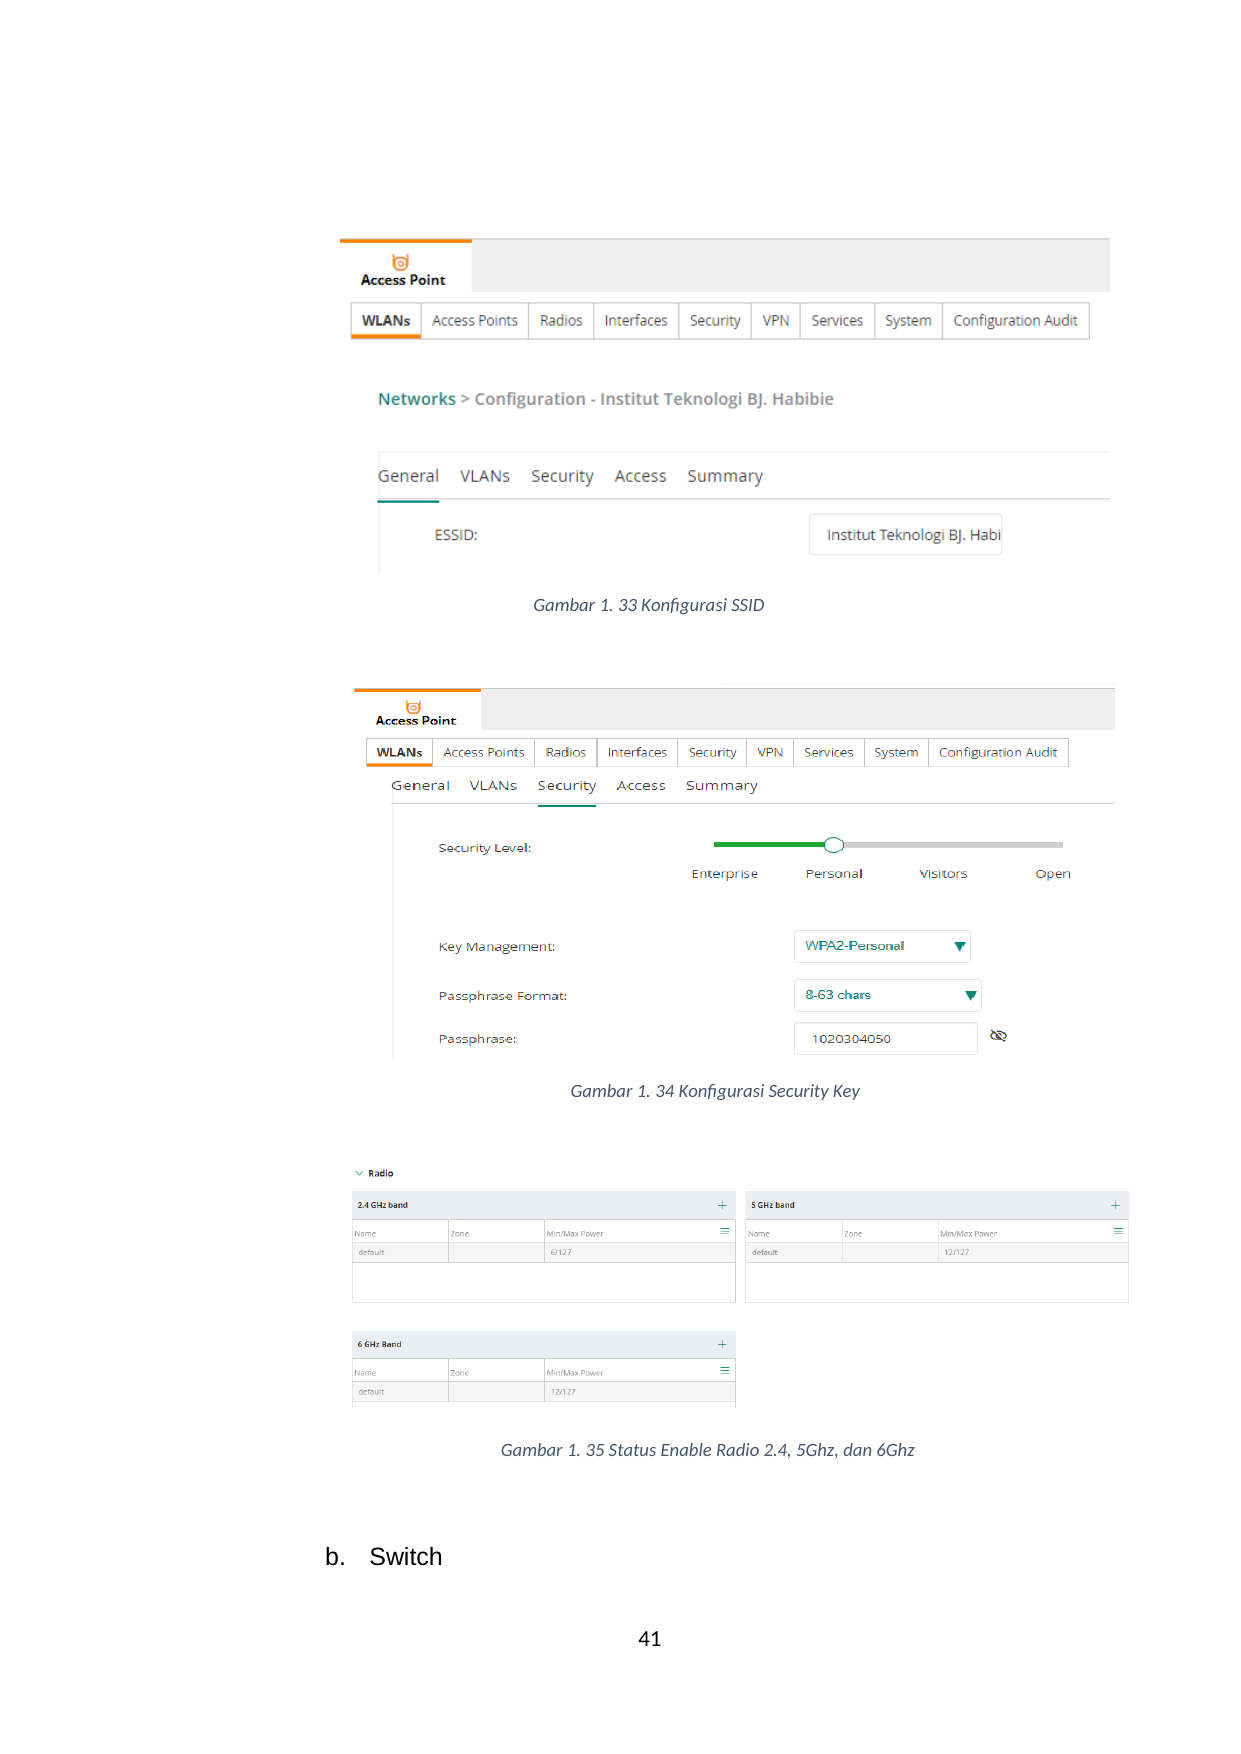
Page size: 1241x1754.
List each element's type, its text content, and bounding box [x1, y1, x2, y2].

picture [354, 683, 1116, 1060]
list Switch [325, 1542, 1063, 1571]
picture [339, 236, 1111, 574]
text Gambar 1. 33 Konfigurasi SSID [236, 593, 1063, 616]
picture [348, 1165, 1138, 1408]
text Gambar 1. 35 Status Enable Radio 2.4, 5Ghz, dan 6Ghz [354, 1438, 1063, 1461]
text Gambar 1. 34 Konfigurasi Security Key [369, 1079, 1063, 1102]
